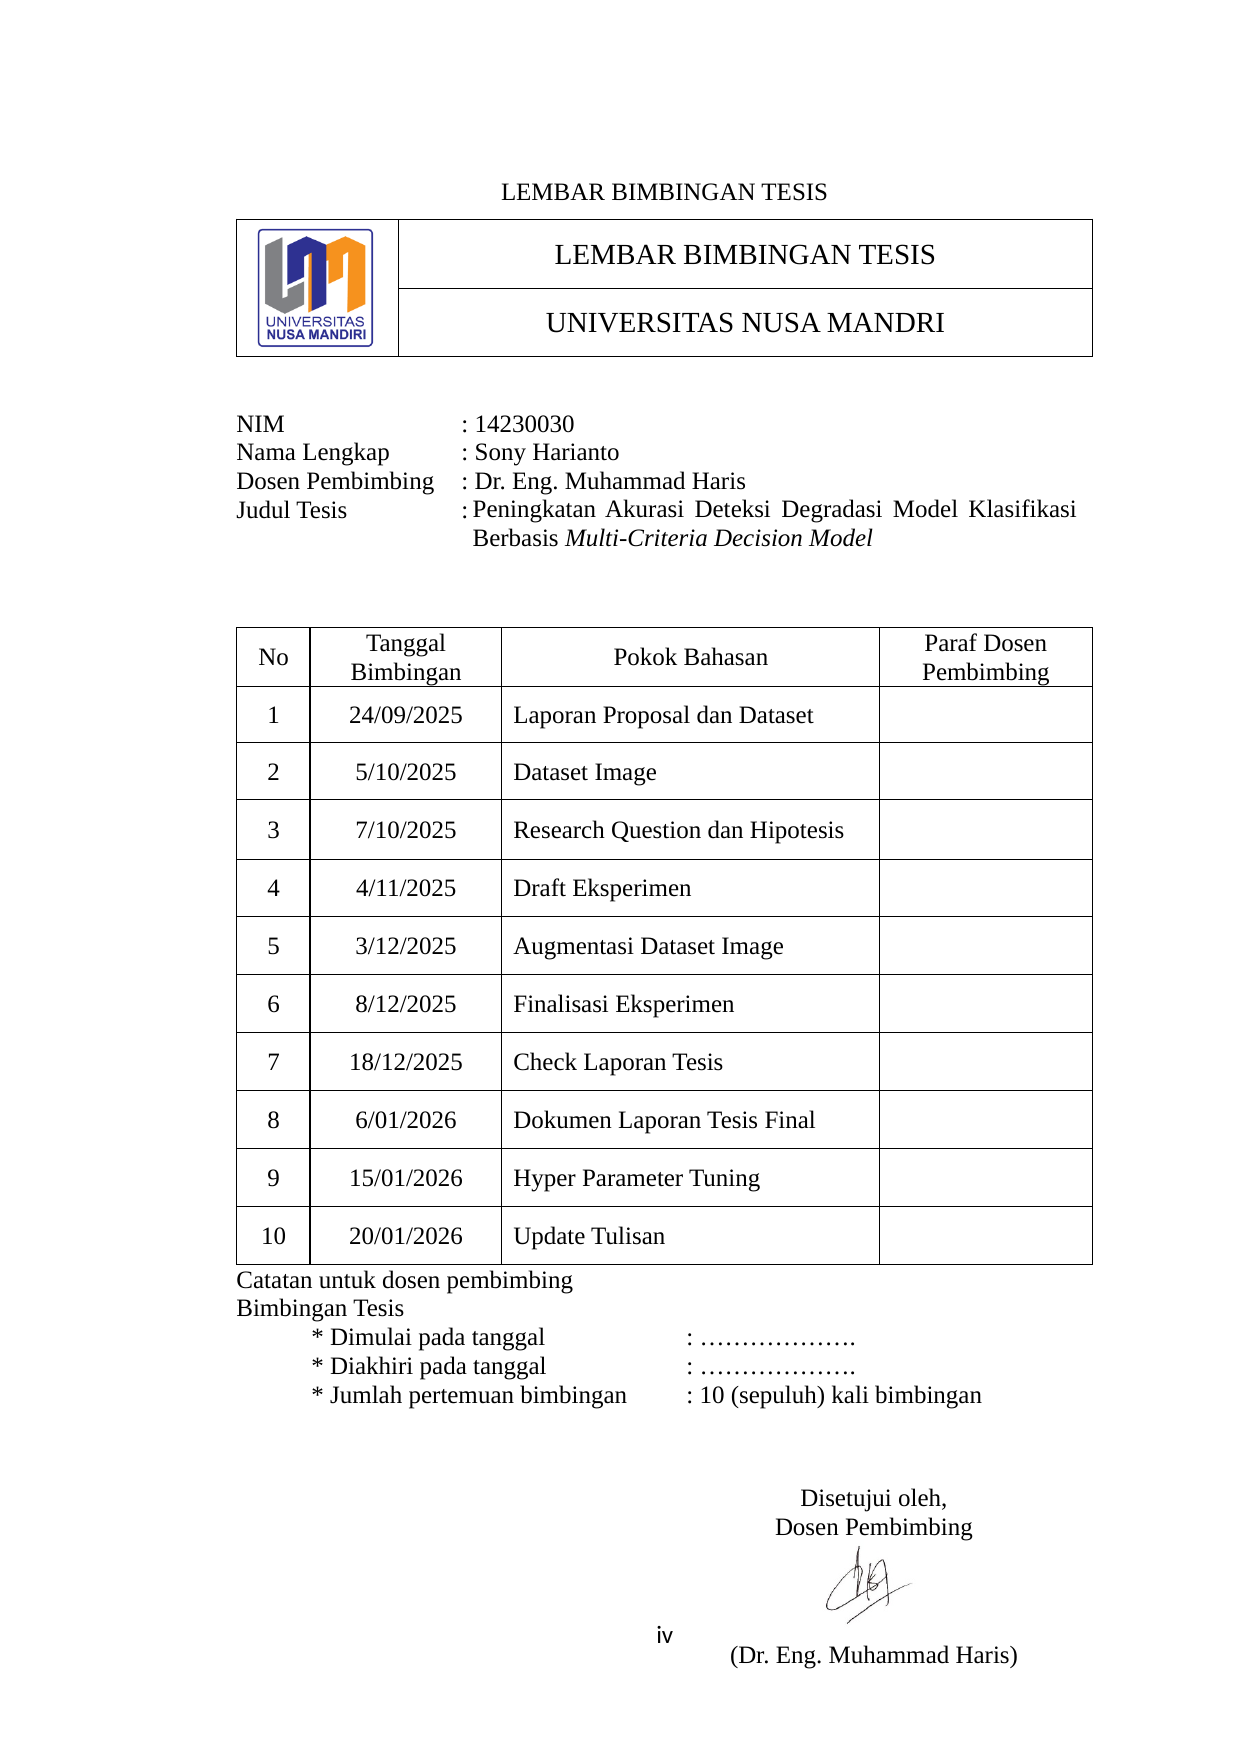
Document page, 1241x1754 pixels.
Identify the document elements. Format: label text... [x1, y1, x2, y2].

text Nama Lengkap : Sony Harianto [236, 437, 1092, 466]
table_cell [880, 975, 1092, 1032]
picture [816, 1540, 917, 1635]
table_cell 18/12/2025 [311, 1033, 501, 1090]
table_header Pokok Bahasan [502, 628, 879, 686]
table_cell Finalisasi Eksperimen [502, 975, 879, 1032]
table_cell [880, 917, 1092, 974]
table_cell Dataset Image [502, 743, 879, 799]
table_cell 7 [237, 1033, 309, 1090]
table_header Tanggal Bimbingan [311, 628, 501, 686]
table_cell [880, 687, 1092, 742]
table_cell [880, 1207, 1092, 1264]
text Judul Tesis : [236, 495, 1092, 524]
table_cell Hyper Parameter Tuning [502, 1149, 879, 1206]
table_header No [237, 628, 309, 686]
table_cell 4 [237, 860, 309, 916]
table_cell [880, 743, 1092, 799]
table_cell Laporan Proposal dan Dataset [502, 687, 879, 742]
table_header [382, 220, 398, 356]
table_header Paraf Dosen Pembimbing [880, 628, 1092, 686]
table_cell 6 [237, 975, 309, 1032]
table_header [237, 220, 248, 356]
table_cell Augmentasi Dataset Image [502, 917, 879, 974]
table_cell Draft Eksperimen [502, 860, 879, 916]
text * Dimulai pada tanggal : ………………. [311, 1322, 1092, 1351]
table_header LEMBAR BIMBINGAN TESIS [399, 220, 1092, 287]
table_cell 24/09/2025 [311, 687, 501, 742]
table_cell 5/10/2025 [311, 743, 501, 799]
text Dosen Pembimbing : Dr. Eng. Muhammad Haris [236, 466, 1092, 495]
table_cell 3/12/2025 [311, 917, 501, 974]
table_cell 6/01/2026 [311, 1091, 501, 1148]
table_cell 4/11/2025 [311, 860, 501, 916]
table_cell 20/01/2026 [311, 1207, 501, 1264]
table_cell [880, 1149, 1092, 1206]
table_cell 2 [237, 743, 309, 799]
text Catatan untuk dosen pembimbing [236, 1265, 1092, 1293]
picture [248, 219, 382, 356]
table_cell 3 [237, 800, 309, 859]
table_cell 10 [237, 1207, 309, 1264]
table_cell 7/10/2025 [311, 800, 501, 859]
table_cell 15/01/2026 [311, 1149, 501, 1206]
table_cell 9 [237, 1149, 309, 1206]
text Bimbingan Tesis [236, 1293, 1092, 1322]
table_cell Update Tulisan [502, 1207, 879, 1264]
table_cell Check Laporan Tesis [502, 1033, 879, 1090]
table_cell UNIVERSITAS NUSA MANDRI [399, 289, 1092, 356]
text * Jumlah pertemuan bimbingan : 10 (sepuluh) kali bimbingan [311, 1380, 1092, 1408]
table_cell Dokumen Laporan Tesis Final [502, 1091, 879, 1148]
text * Diakhiri pada tanggal : ………………. [311, 1351, 1092, 1380]
table_cell [880, 1091, 1092, 1148]
text NIM : 14230030 [236, 409, 1092, 437]
table_cell [880, 1033, 1092, 1090]
table_cell 5 [237, 917, 309, 974]
table_cell Research Question dan Hipotesis [502, 800, 879, 859]
table_cell [880, 800, 1092, 859]
table_cell [880, 860, 1092, 916]
table_cell 8/12/2025 [311, 975, 501, 1032]
table_cell 1 [237, 687, 309, 742]
table_cell 8 [237, 1091, 309, 1148]
